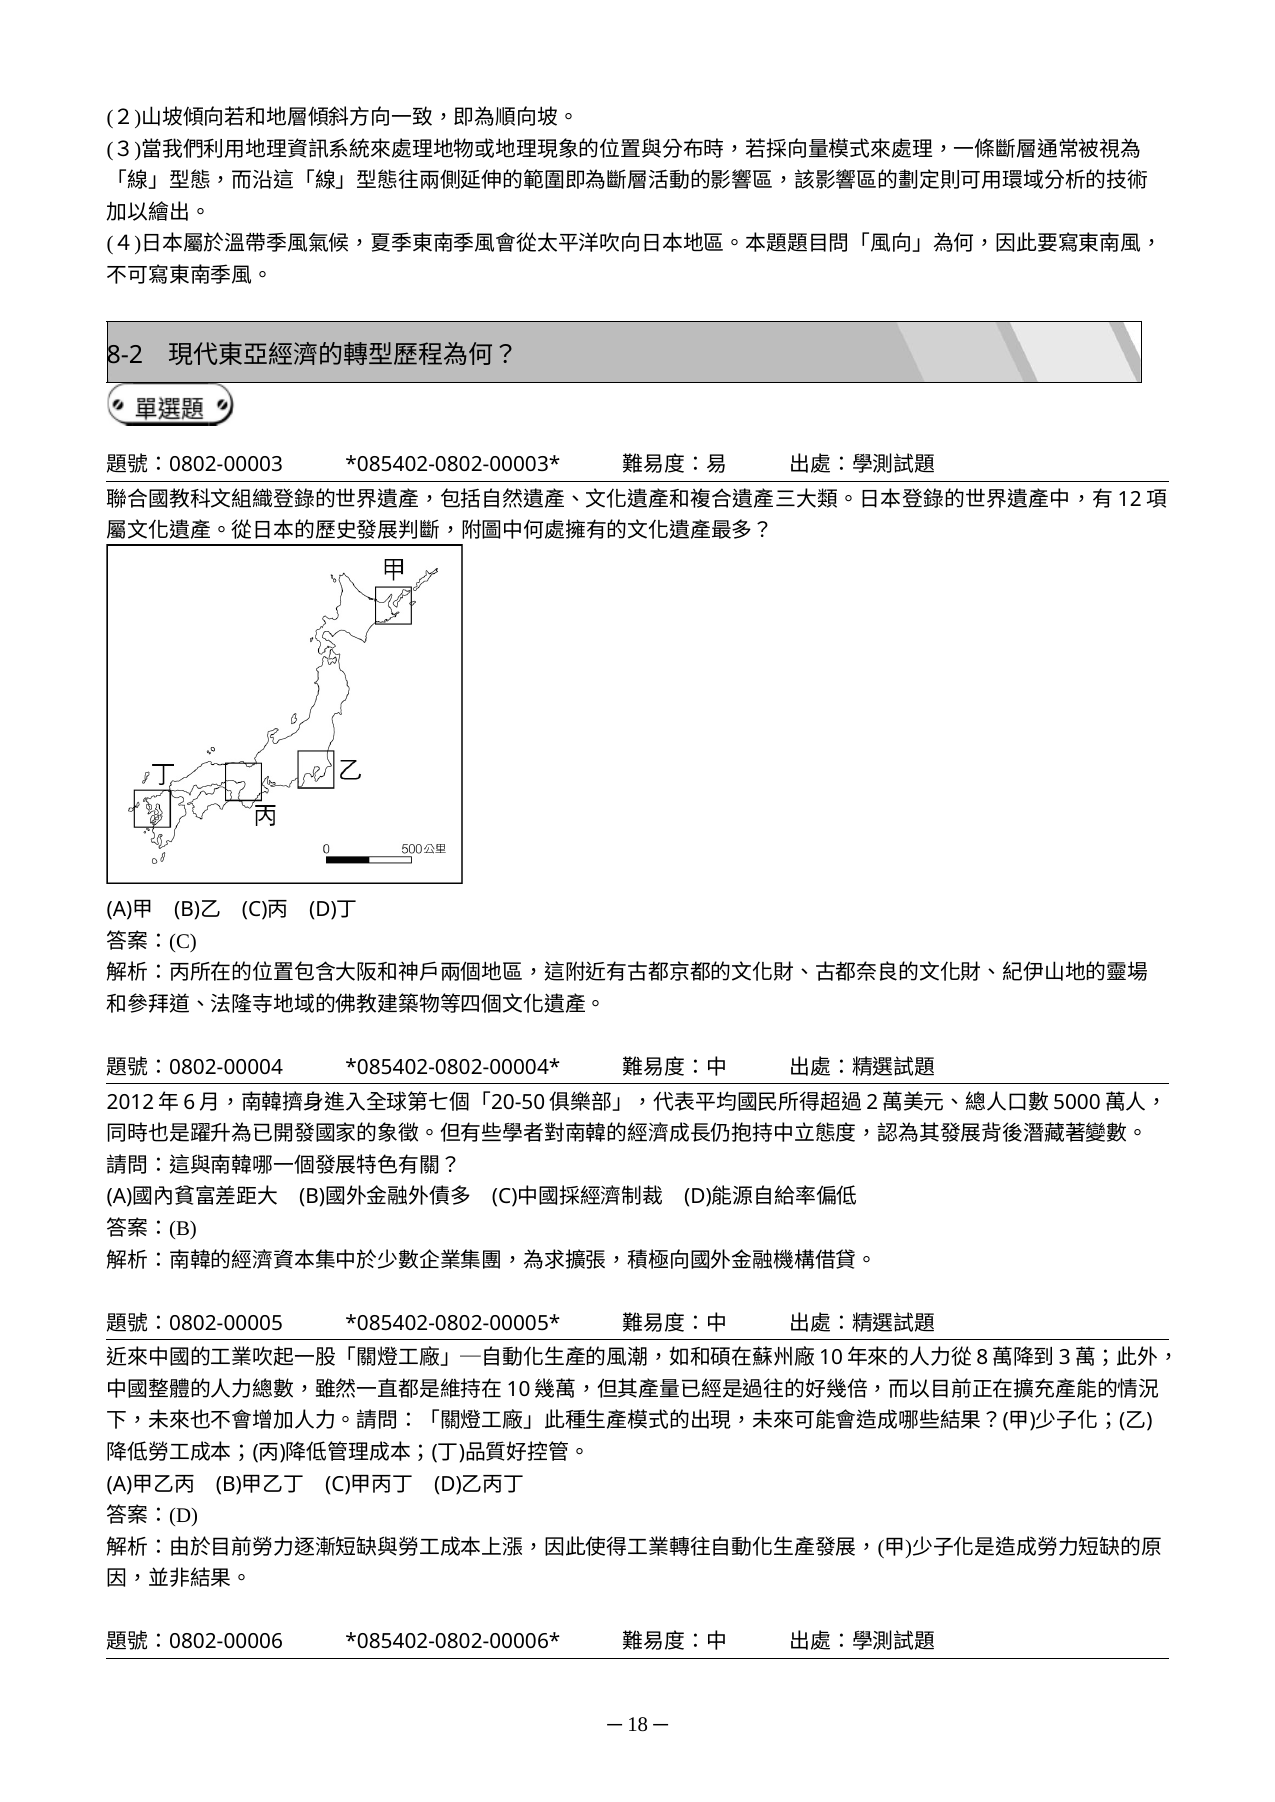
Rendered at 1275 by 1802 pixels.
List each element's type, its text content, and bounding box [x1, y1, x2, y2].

text 解析：丙所在的位置包含大阪和神戶兩個地區，這附近有古都京都的文化財、古都奈良的文化財、紀伊山地的靈場和參拜道、法隆寺地域的佛教建築物等四個文化遺產。 [106, 955, 1169, 1018]
text 答案：(C) [106, 923, 1169, 955]
picture [106, 544, 466, 884]
text 題號：0802-00006 *085402-0802-00006* 難易度：中 出處：學測試題 [106, 1624, 1169, 1658]
text 題號：0802-00005 *085402-0802-00005* 難易度：中 出處：精選試題 [106, 1305, 1169, 1339]
text 解析：由於目前勞力逐漸短缺與勞工成本上漲，因此使得工業轉往自動化生產發展，(甲)少子化是造成勞力短缺的原因，並非結果。 [106, 1529, 1169, 1592]
text 答案：(D) [106, 1498, 1169, 1529]
text 題號：0802-00003 *085402-0802-00003* 難易度：易 出處：學測試題 [106, 447, 1169, 481]
text 近來中國的工業吹起一股「關燈工廠」─自動化生產的風潮，如和碩在蘇州廠10年來的人力從8萬降到3萬；此外，中國整體的人力總數，雖然一直都是維持在10幾萬，但其產量已經是過往的好幾倍，而以目前正在擴充產能的情況下，未來也不會增加人力。請問：「關燈工廠」此種生產模式的出現，未來可能會造成哪些結果？(甲)少子化；(乙)降低勞工成本；(丙)降低管理成本；(丁)品質好控管。 (A)甲乙丙 (B)甲乙丁 (C)甲丙丁 (D)乙丙丁 [106, 1340, 1169, 1498]
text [106, 100, 1169, 289]
text 解析：南韓的經濟資本集中於少數企業集團，為求擴張，積極向國外金融機構借貸。 [106, 1242, 1169, 1274]
text 8-2 現代東亞經濟的轉型歷程為何？ [106, 321, 1169, 384]
text 2012年6月，南韓擠身進入全球第七個「20-50俱樂部」，代表平均國民所得超過2萬美元、總人口數5000萬人，同時也是躍升為已開發國家的象徵。但有些學者對南韓的經濟成長仍抱持中立態度，認為其發展背後潛藏著變數。請問：這與南韓哪一個發展特色有關？ (A)國內貧富差距大 (B)國外金融外債多 (C)中國採經濟制裁 (D)能源自給率偏低 [106, 1084, 1169, 1211]
text 題號：0802-00004 *085402-0802-00004* 難易度：中 出處：精選試題 [106, 1050, 1169, 1083]
text 答案：(B) [106, 1211, 1169, 1242]
